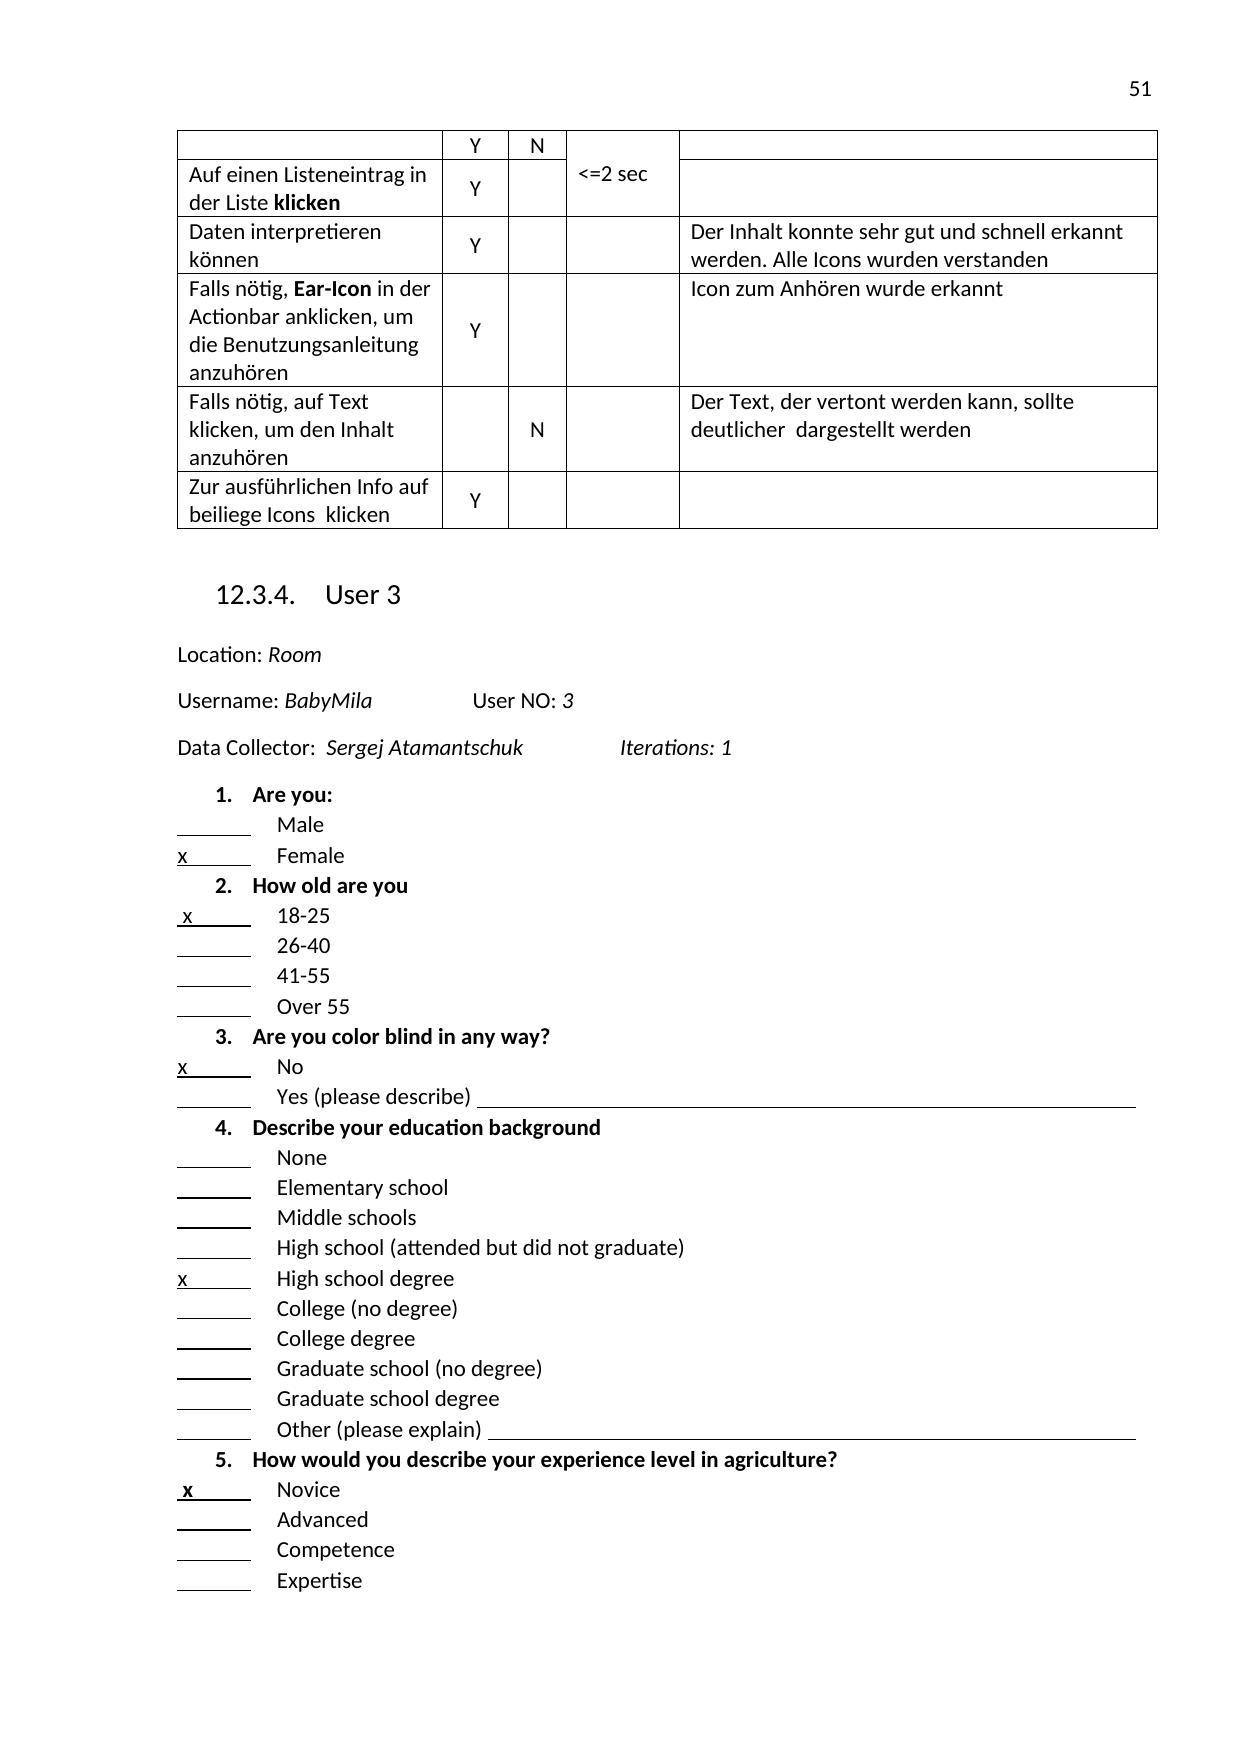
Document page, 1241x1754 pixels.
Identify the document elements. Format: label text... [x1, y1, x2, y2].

table_cell Y [443, 131, 508, 159]
text x Novice [177, 1475, 1152, 1503]
table_cell Daten interpretieren können [178, 217, 442, 273]
table_cell [567, 472, 679, 528]
text Yes (please describe) [177, 1082, 1152, 1110]
text x Female [177, 841, 1152, 869]
text Elementary school [177, 1173, 1152, 1201]
text Location: Room [177, 640, 1152, 668]
table_cell Y [443, 217, 508, 273]
text 26-40 [177, 931, 1152, 959]
text x 18-25 [177, 901, 1152, 929]
table_cell [443, 387, 508, 471]
text High school (attended but did not graduate) [177, 1233, 1152, 1261]
table_cell Der Text, der vertont werden kann, sollte deutlicher dargestellt werden [680, 387, 1157, 471]
table_cell [567, 217, 679, 273]
table_cell N [509, 387, 566, 471]
table_cell [567, 274, 679, 386]
text Graduate school degree [177, 1384, 1152, 1412]
list Are you color blind in any way? [215, 1022, 1152, 1050]
table_cell [509, 160, 566, 216]
table_cell N [509, 131, 566, 159]
subtitle User 3 [215, 576, 1152, 612]
text Graduate school (no degree) [177, 1354, 1152, 1382]
table_cell [680, 472, 1157, 528]
table_cell <=2 sec [567, 131, 679, 216]
text x No [177, 1052, 1152, 1080]
text x High school degree [177, 1264, 1152, 1292]
table_cell Icon zum Anhören wurde erkannt [680, 274, 1157, 386]
table_cell Zur ausführlichen Info auf beiliege Icons klicken [178, 472, 442, 528]
text None [177, 1143, 1152, 1171]
text 41-55 [177, 962, 1152, 989]
text Expertise [177, 1566, 1152, 1594]
text Male [177, 811, 1152, 838]
table_cell Y [443, 472, 508, 528]
table_cell Y [443, 274, 508, 386]
text College (no degree) [177, 1294, 1152, 1322]
list Describe your education background [215, 1113, 1152, 1141]
table_cell [680, 131, 1157, 159]
list How old are you [215, 871, 1152, 899]
text Middle schools [177, 1203, 1152, 1231]
table_cell [680, 160, 1157, 216]
table_cell [178, 131, 442, 159]
list Are you: [215, 780, 1152, 808]
list How would you describe your experience level in agriculture? [215, 1445, 1152, 1473]
table_cell Falls nötig, auf Text klicken, um den Inhalt anzuhören [178, 387, 442, 471]
table_cell Der Inhalt konnte sehr gut und schnell erkannt werden. Alle Icons wurden verstanden [680, 217, 1157, 273]
table_cell [509, 472, 566, 528]
text Over 55 [177, 992, 1152, 1020]
table_cell Falls nötig, Ear-Icon in der Actionbar anklicken, um die Benutzungsanleitung anzuhören [178, 274, 442, 386]
text Data Collector: Sergej Atamantschuk Iterations: 1 [177, 733, 1152, 761]
text Username: BabyMila User NO: 3 [177, 687, 1152, 714]
text Advanced [177, 1505, 1152, 1533]
table_cell [509, 274, 566, 386]
table_cell Auf einen Listeneintrag in der Liste klicken [178, 160, 442, 216]
text College degree [177, 1324, 1152, 1352]
table_cell [509, 217, 566, 273]
text Other (please explain) [177, 1415, 1152, 1443]
table_cell Y [443, 160, 508, 216]
table_cell [567, 387, 679, 471]
text Competence [177, 1536, 1152, 1563]
